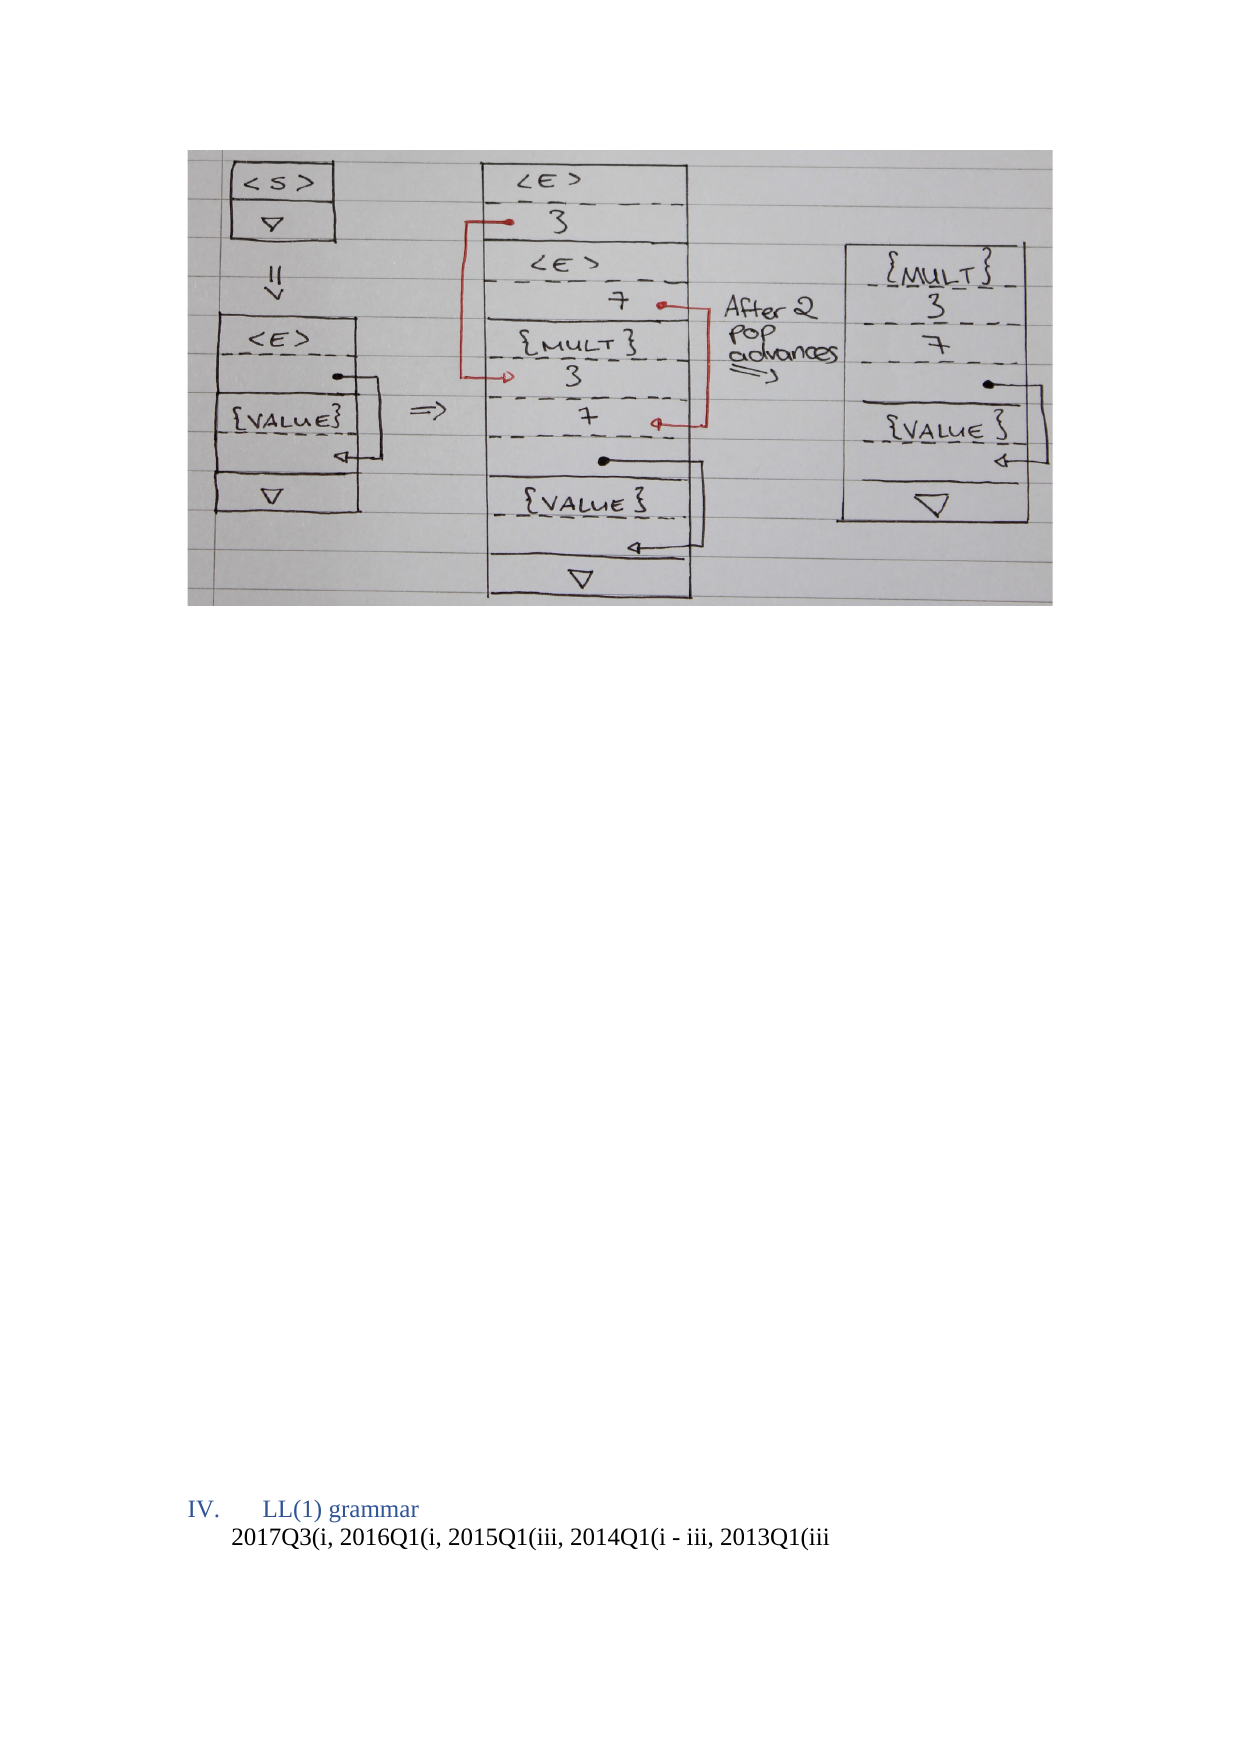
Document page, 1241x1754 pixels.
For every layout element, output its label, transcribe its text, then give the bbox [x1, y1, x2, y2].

subtitle LL(1) grammar [187, 1494, 1053, 1522]
picture [187, 150, 1053, 606]
text 2017Q3(i, 2016Q1(i, 2015Q1(iii, 2014Q1(i - iii, 2013Q1(iii [187, 1522, 1053, 1551]
